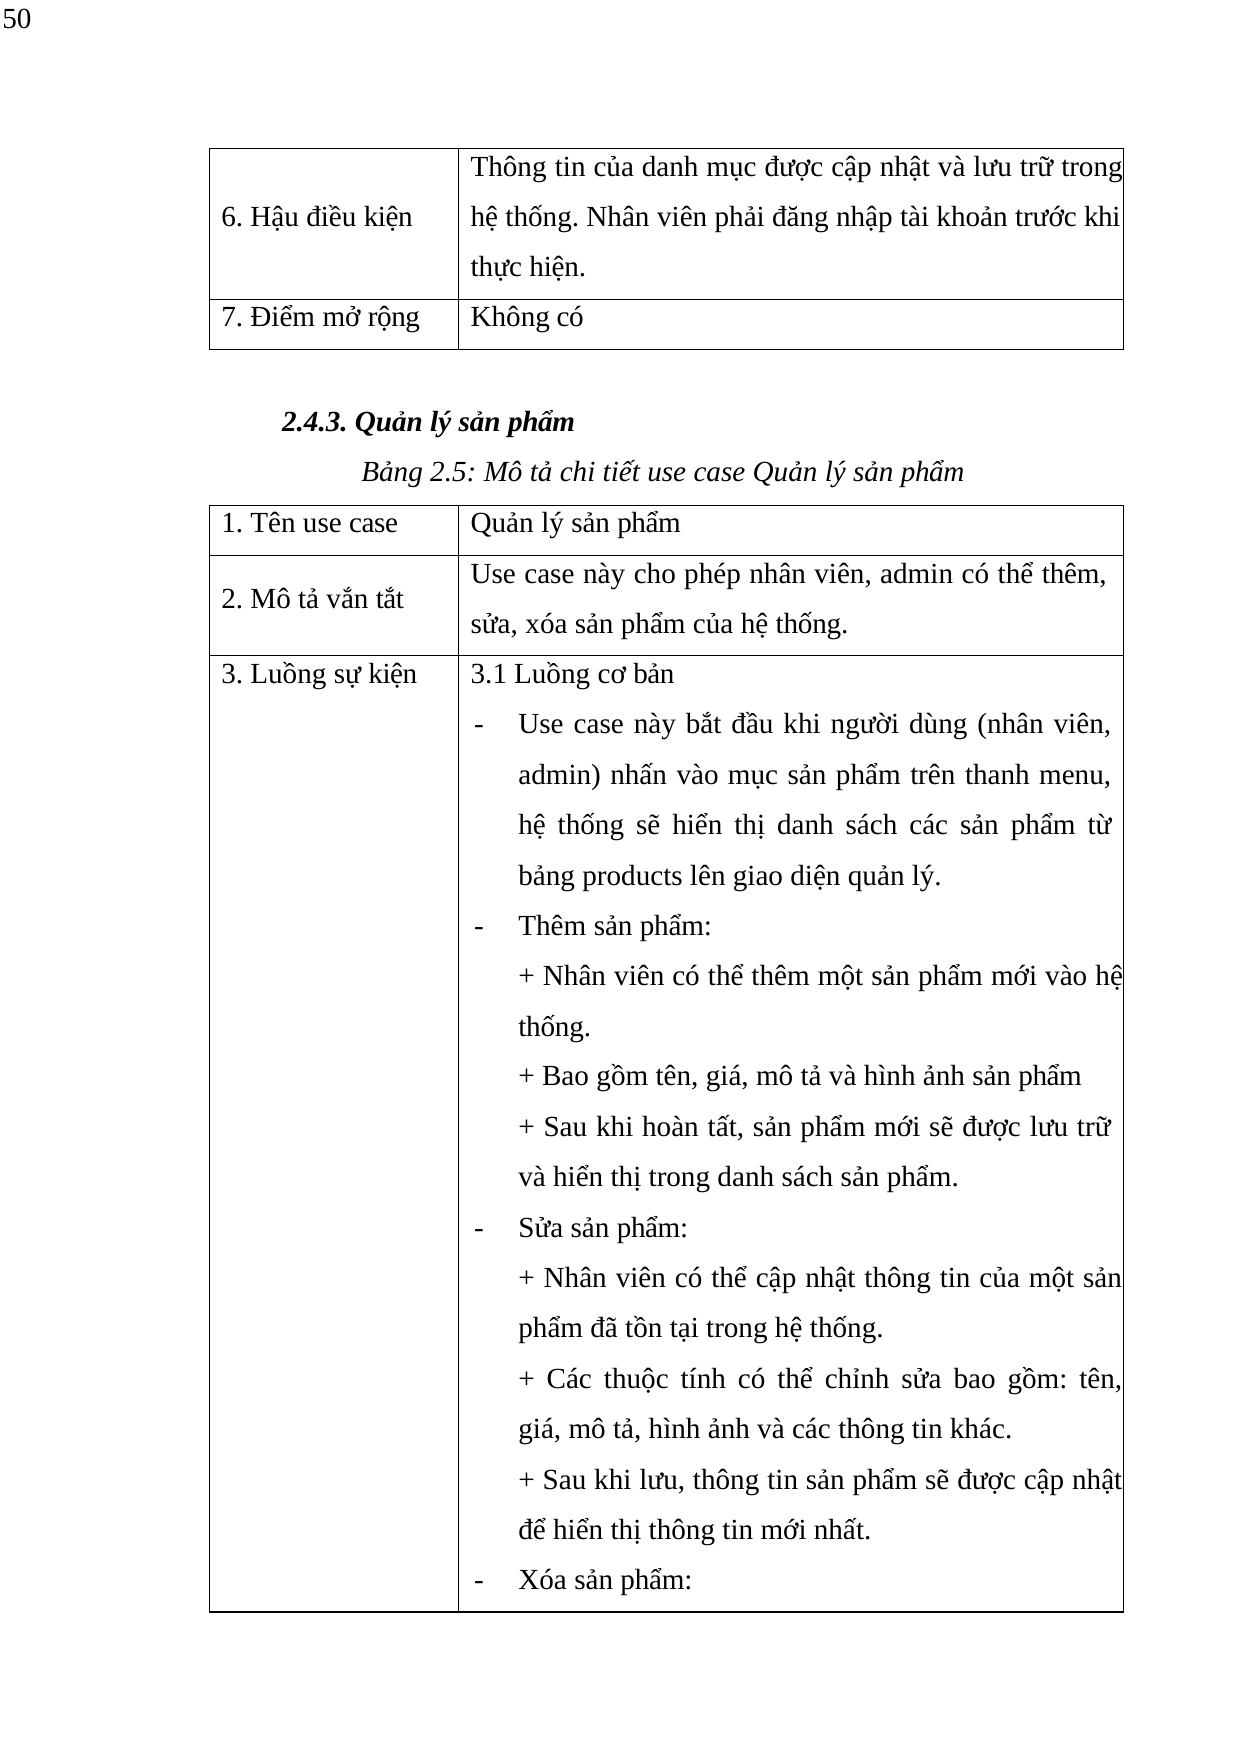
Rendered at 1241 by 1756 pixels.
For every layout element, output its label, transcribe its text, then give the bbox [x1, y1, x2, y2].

table_cell 7. Điểm mở rộng [210, 300, 458, 349]
text Bảng 2.5: Mô tả chi tiết use case Quản lý sản phẩm [230, 454, 1098, 488]
subtitle Quản lý sản phẩm [282, 404, 1137, 437]
table_cell 3. Luồng sự kiện [210, 656, 458, 1611]
table_header 1. Tên use case [210, 506, 458, 555]
table_header 6. Hậu điều kiện [210, 149, 458, 298]
table_cell Use case này cho phép nhân viên, admin có thể thêm, sửa, xóa sản phẩm của hệ thống. [459, 556, 1123, 655]
table_header Quản lý sản phẩm [459, 506, 1123, 555]
table_cell Không có [459, 300, 1123, 349]
table_header Thông tin của danh mục được cập nhật và lưu trữ trong hệ thống. Nhân viên phải đăng nhập tài khoản trước khi thực hiện. [459, 149, 1123, 298]
table_cell Luồng cơ bản Use case này bắt đầu khi người dùng (nhân viên, admin) nhấn vào mục sản phẩm trên thanh menu, hệ thống sẽ hiển thị danh sách các sản phẩm từ bảng products lên giao diện quản lý. Thêm sản phẩm: + Nhân viên có thể thêm một sản phẩm mới vào hệ thống. + Bao gồm tên, giá, mô tả và hình ảnh sản phẩm + Sau khi hoàn tất, sản phẩm mới sẽ được lưu trữ và hiển thị trong danh sách sản phẩm. Sửa sản phẩm: + Nhân viên có thể cập nhật thông tin của một sản phẩm đã tồn tại trong hệ thống. + Các thuộc tính có thể chỉnh sửa bao gồm: tên, giá, mô tả, hình ảnh và các thông tin khác. + Sau khi lưu, thông tin sản phẩm sẽ được cập nhật để hiển thị thông tin mới nhất. Xóa sản phẩm: [459, 656, 1123, 1611]
table_cell 2. Mô tả vắn tắt [210, 556, 458, 655]
